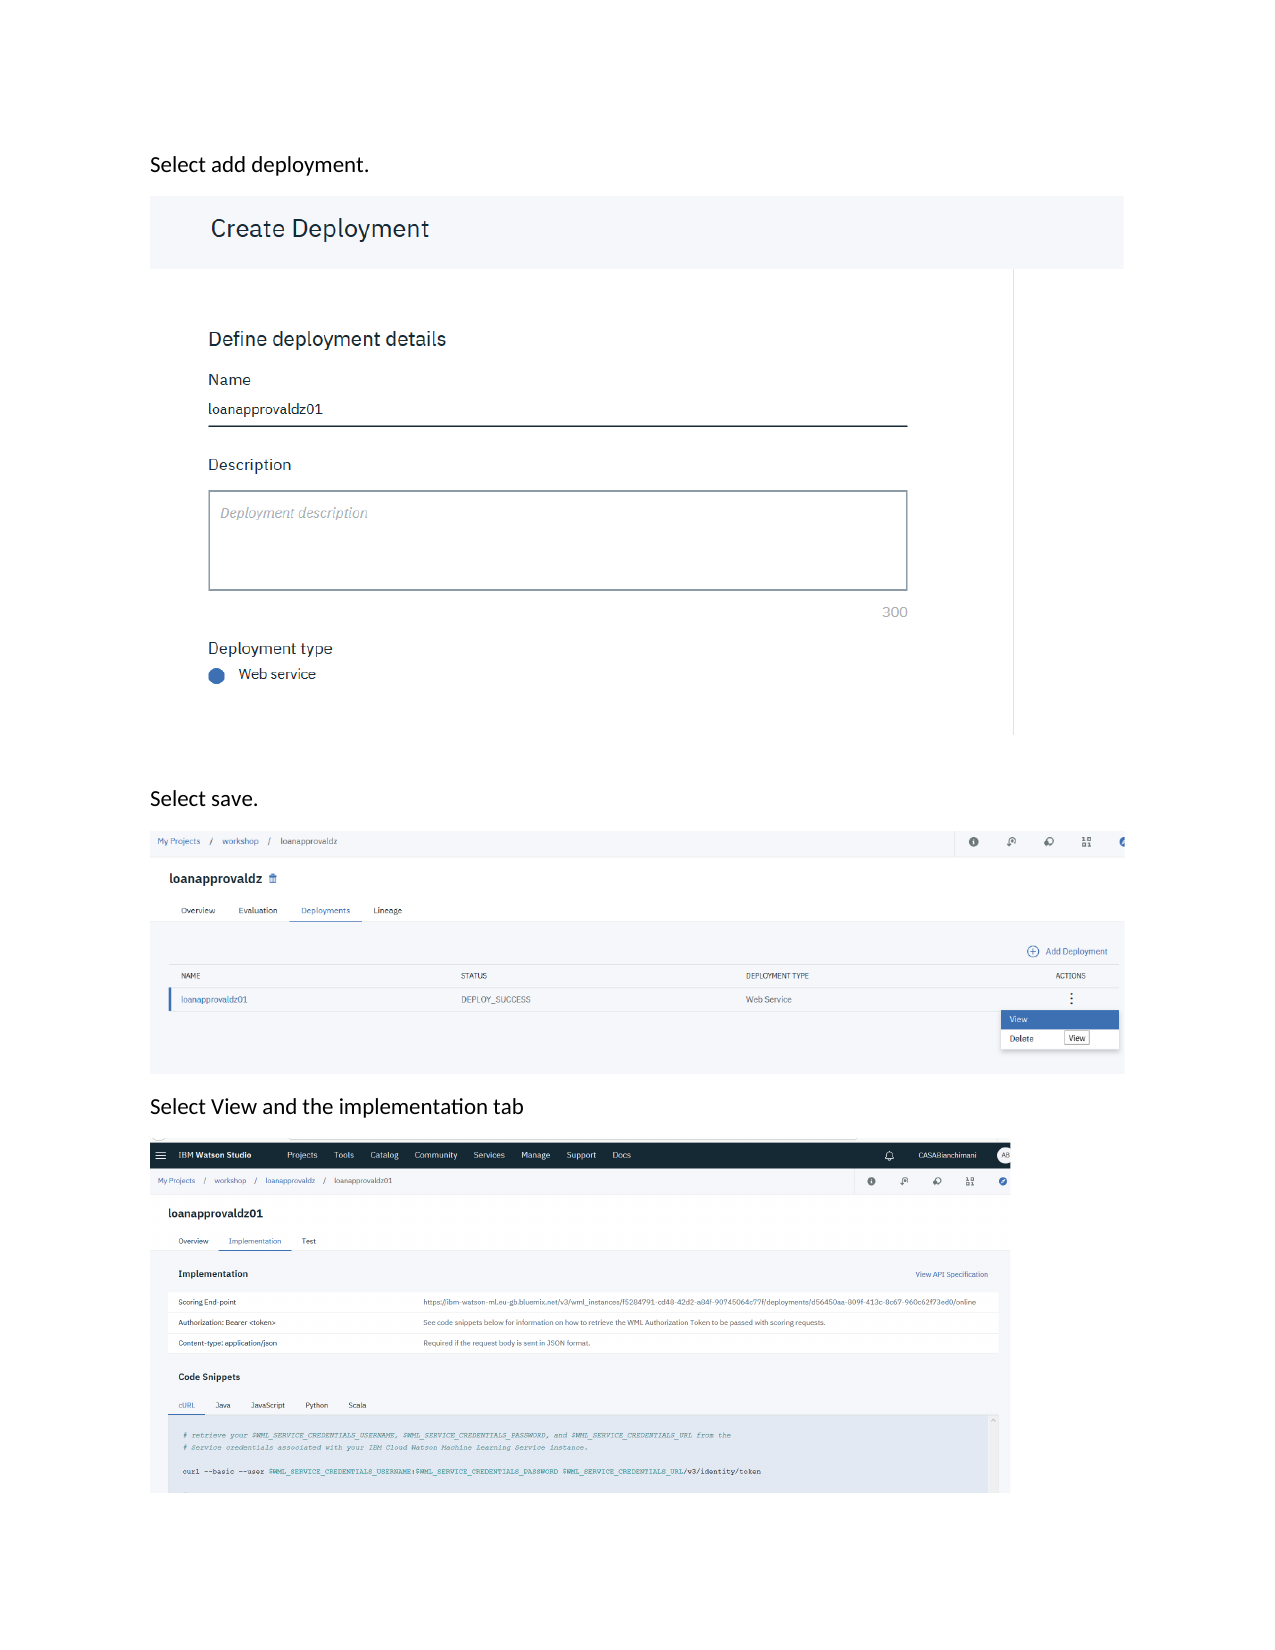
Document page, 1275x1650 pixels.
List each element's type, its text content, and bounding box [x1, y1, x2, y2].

text Select save. [150, 784, 1125, 812]
text Select View and the implementation tab [150, 1092, 1125, 1120]
picture [150, 831, 1125, 1074]
picture [150, 1138, 1011, 1493]
text Select add deployment. [150, 150, 1125, 178]
picture [150, 196, 1124, 766]
